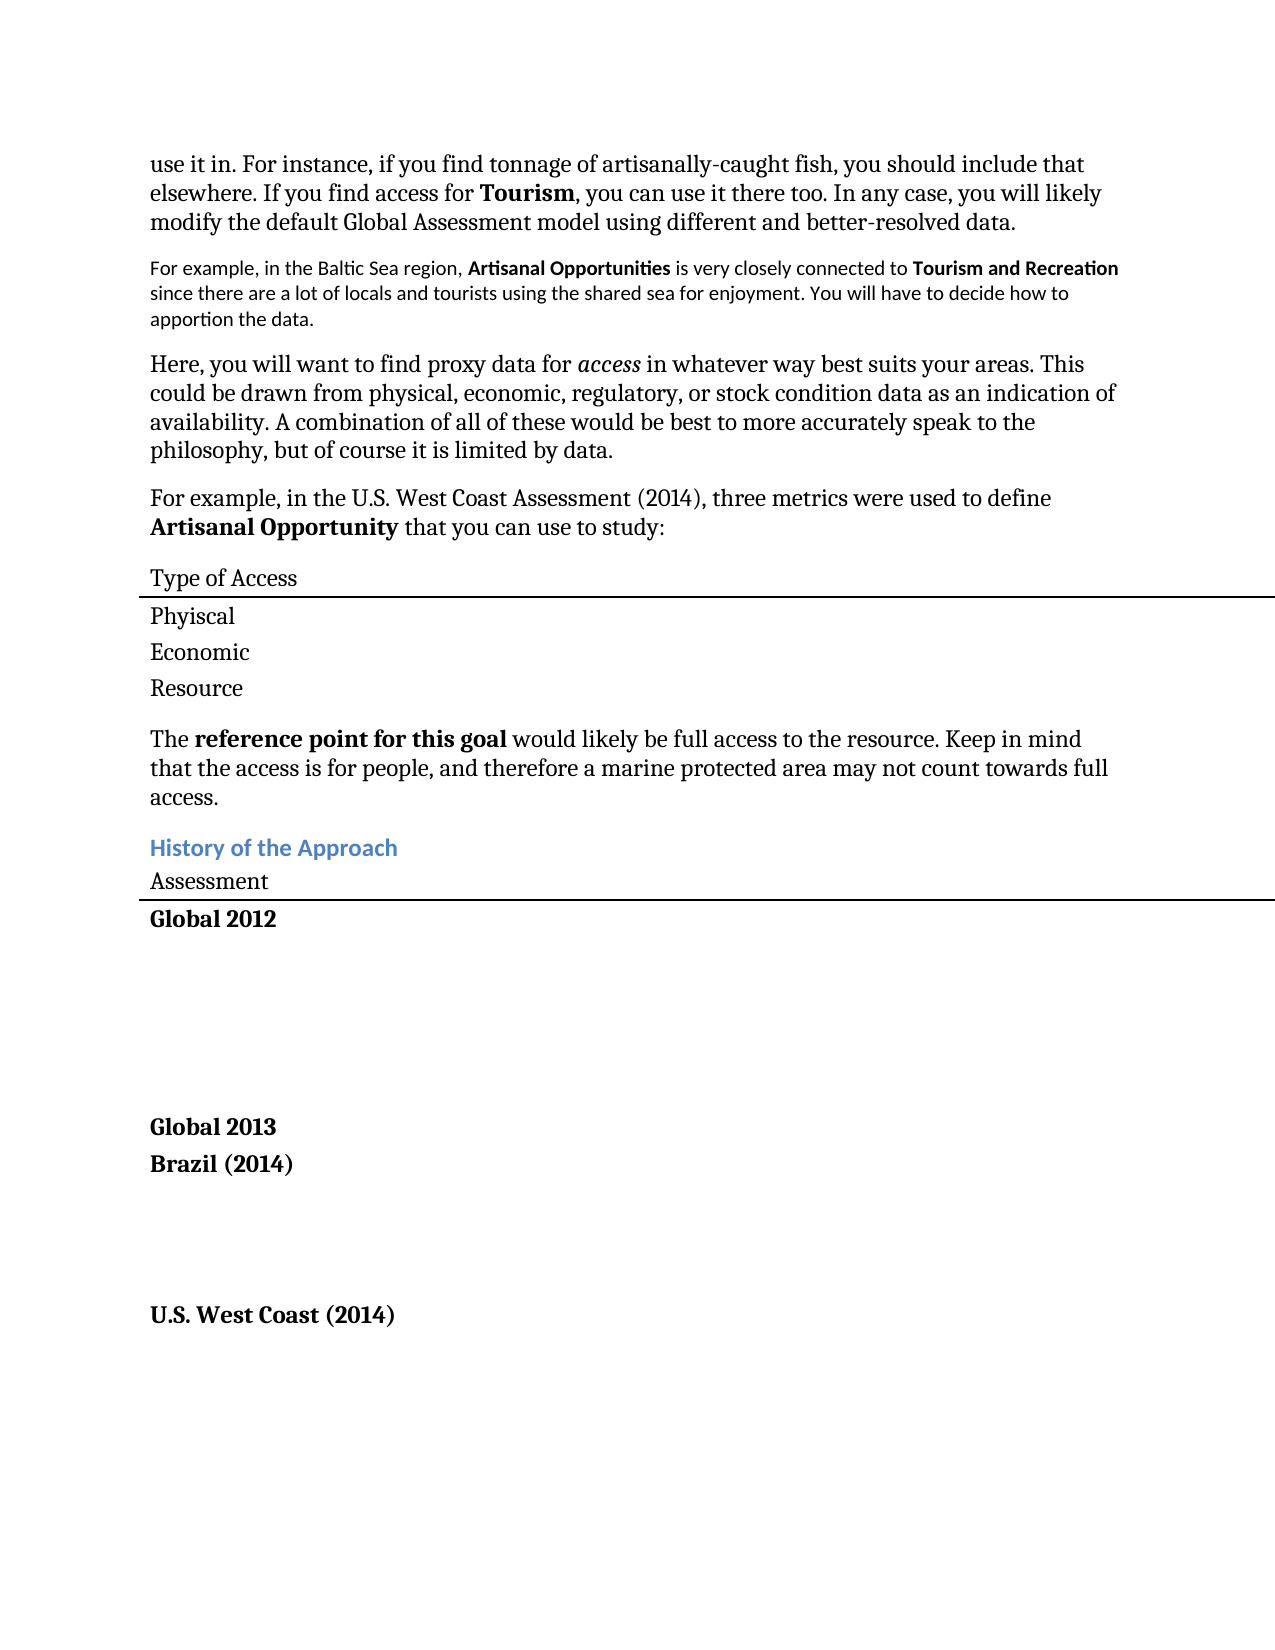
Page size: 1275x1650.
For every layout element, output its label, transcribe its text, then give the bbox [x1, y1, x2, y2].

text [150, 150, 1125, 236]
table_header Assessment [139, 863, 1275, 899]
text For example, in the Baltic Sea region, Artisanal Opportunities is very closely connected to Tourism and Recreation since there are a lot of locals and tourists using the shared sea for enjoyment. You will have to decide how to apportion the data. [150, 255, 1125, 331]
table_cell Economic [139, 634, 1275, 670]
text Here, you will want to find proxy data for access in whatever way best suits your areas. This could be drawn from physical, economic, regulatory, or stock condition data as an indication of availability. A combination of all of these would be best to more accurately speak to the philosophy, but of course it is limited by data. [150, 350, 1125, 465]
subtitle History of the Approach [150, 832, 1125, 863]
table_cell Phyiscal [139, 598, 1275, 634]
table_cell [139, 1297, 1275, 1473]
text For example, in the U.S. West Coast Assessment (2014), three metrics were used to define Artisanal Opportunity that you can use to study: [150, 484, 1125, 541]
table_cell Brazil (2014) [139, 1146, 1275, 1297]
table_cell Global 2013 [139, 1110, 1275, 1146]
table_header Type of Access [139, 560, 1275, 596]
text The reference point for this goal would likely be full access to the resource. Keep in mind that the access is for people, and therefore a marine protected area may not count towards full access. [150, 725, 1125, 812]
table_cell Resource [139, 670, 1275, 707]
table_cell Global 2012 [139, 901, 1275, 1109]
